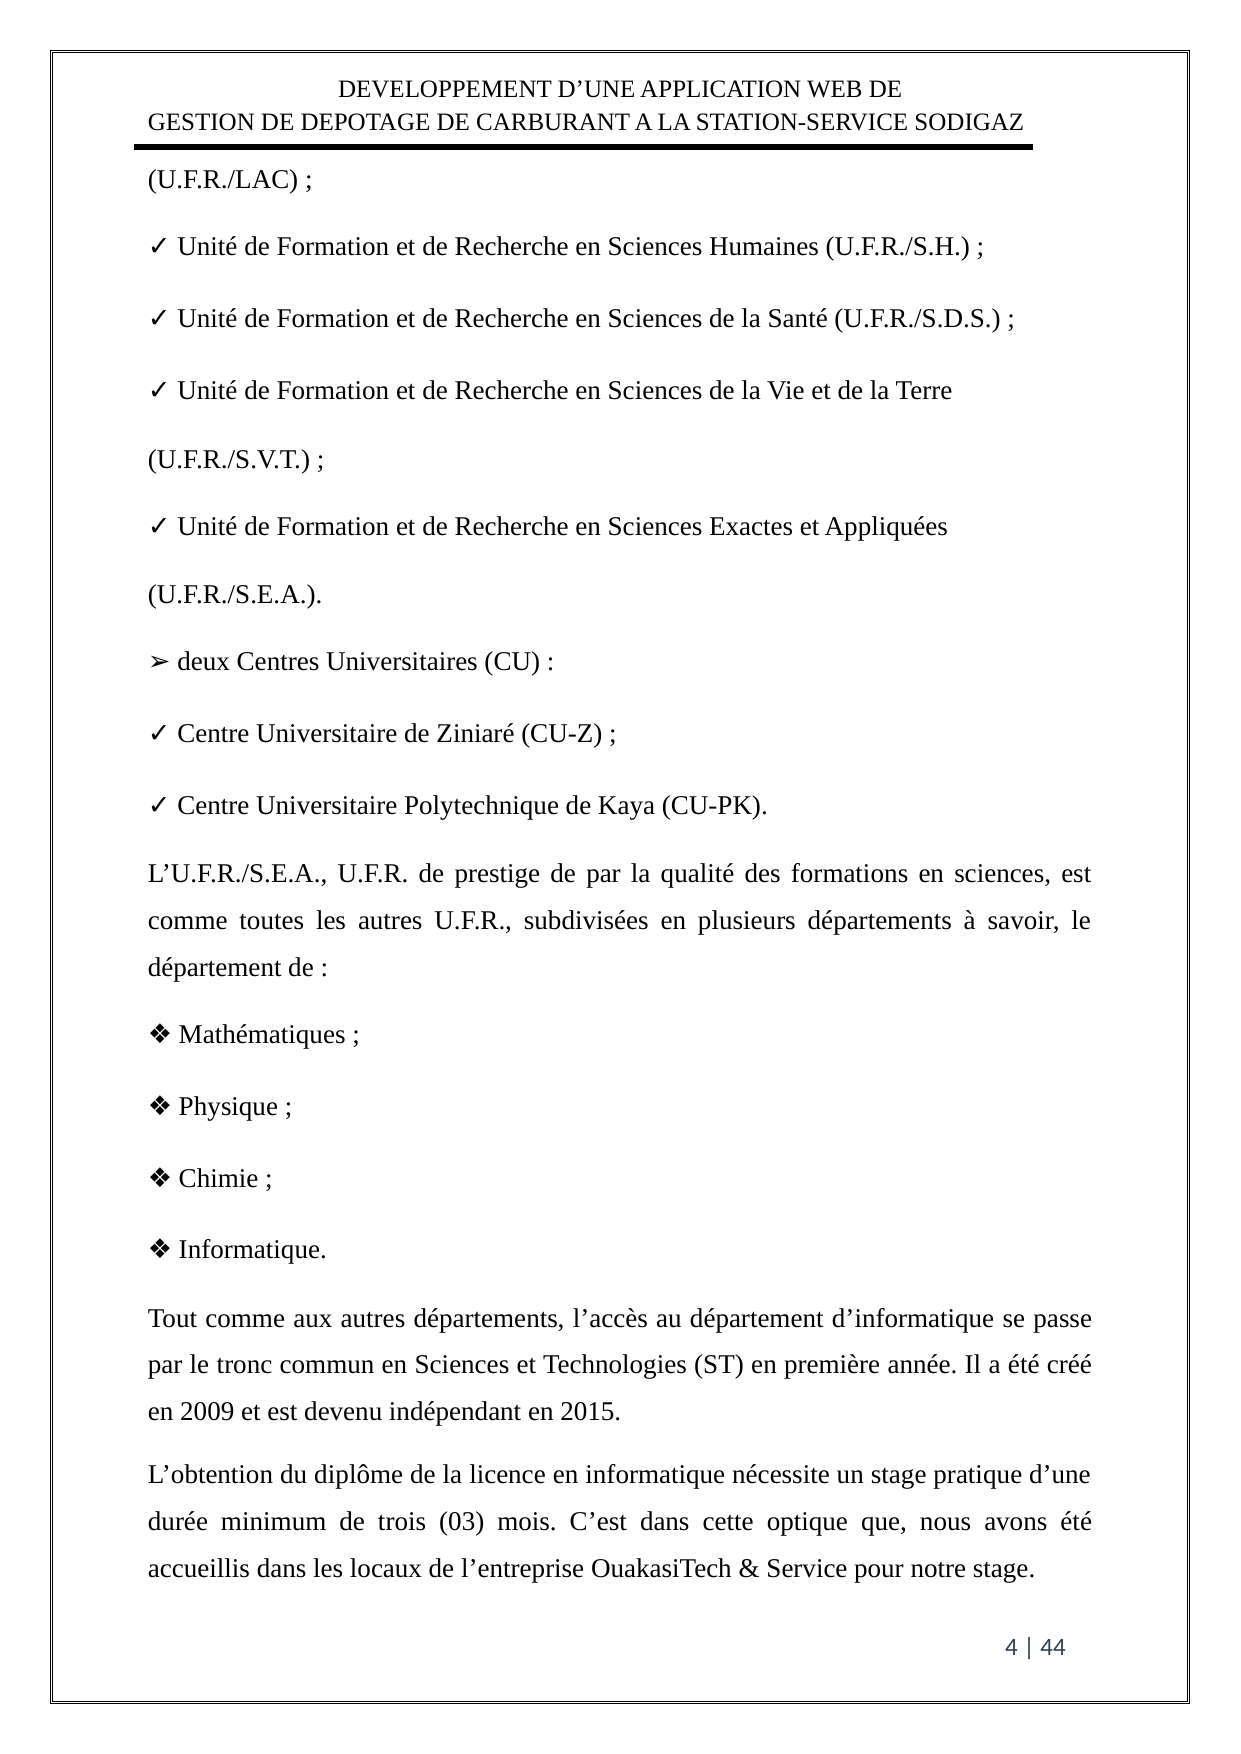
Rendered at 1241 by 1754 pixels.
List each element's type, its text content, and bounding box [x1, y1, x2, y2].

text ❖ Informatique. [148, 1230, 1093, 1267]
text ✓ Unité de Formation et de Recherche en Sciences Humaines (U.F.R./S.H.) ; [148, 227, 1093, 264]
text ✓ Unité de Formation et de Recherche en Sciences de la Vie et de la Terre [148, 371, 1093, 408]
text ✓ Unité de Formation et de Recherche en Sciences de la Santé (U.F.R./S.D.S.) ; [148, 299, 1093, 336]
text L’obtention du diplôme de la licence en informatique nécessite un stage pratique d’une durée minimum de trois (03) mois. C’est dans cette optique que, nous avons été accueillis dans les locaux de l’entreprise OuakasiTech & Service pour notre stage. [148, 1459, 1093, 1583]
text ➢ deux Centres Universitaires (CU) : [148, 641, 1093, 678]
text ✓ Centre Universitaire de Ziniaré (CU-Z) ; [148, 713, 1093, 750]
text ❖ Physique ; [148, 1086, 1093, 1123]
text (U.F.R./S.E.A.). [148, 578, 1093, 609]
text (U.F.R./LAC) ; [148, 163, 1093, 195]
text L’U.F.R./S.E.A., U.F.R. de prestige de par la qualité des formations en sciences, est comme toutes les autres U.F.R., subdivisées en plusieurs départements à savoir, le département de : [148, 857, 1093, 982]
text Tout comme aux autres départements, l’accès au département d’informatique se passe par le tronc commun en Sciences et Technologies (ST) en première année. Il a été créé en 2009 et est devenu indépendant en 2015. [148, 1302, 1093, 1426]
text ✓ Unité de Formation et de Recherche en Sciences Exactes et Appliquées [148, 506, 1093, 543]
text ✓ Centre Universitaire Polytechnique de Kaya (CU-PK). [148, 785, 1093, 822]
text (U.F.R./S.V.T.) ; [148, 443, 1093, 474]
text ❖ Mathématiques ; [148, 1014, 1093, 1051]
text ❖ Chimie ; [148, 1158, 1093, 1195]
